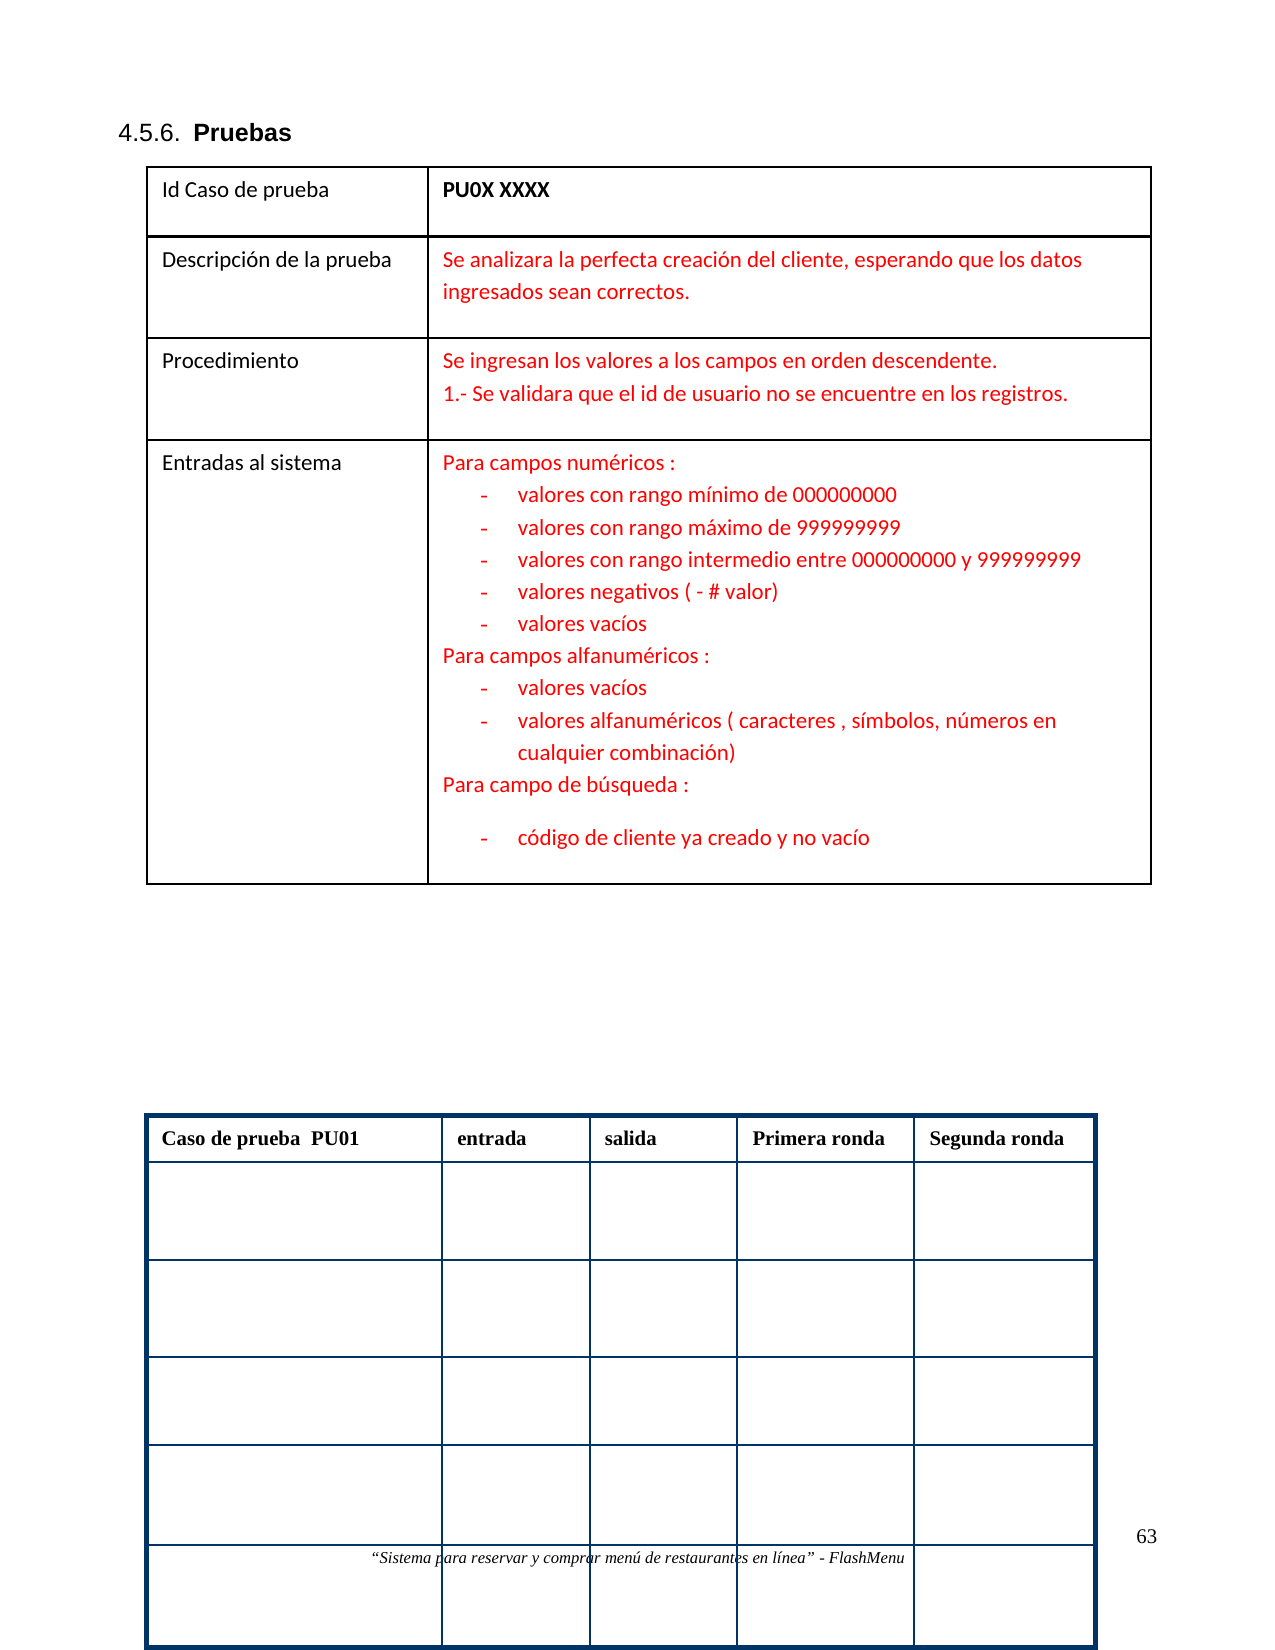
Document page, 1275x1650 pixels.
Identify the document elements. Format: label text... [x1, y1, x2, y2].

table_cell [149, 1261, 441, 1356]
table_cell [443, 1261, 589, 1356]
table_header salida [591, 1118, 736, 1161]
table_cell [591, 1446, 736, 1544]
table_cell [443, 1358, 589, 1443]
table_cell [443, 1546, 589, 1645]
table_cell [591, 1546, 736, 1645]
table_cell Procedimiento [148, 339, 427, 439]
table_cell [149, 1358, 441, 1443]
table_cell [738, 1163, 913, 1258]
table_cell [738, 1546, 913, 1645]
table_header entrada [443, 1118, 589, 1161]
table_header Id Caso de prueba [148, 168, 427, 235]
table_cell [149, 1163, 441, 1258]
table_cell Se ingresan los valores a los campos en orden descendente. 1.- Se validara que el id de usuario no se encuentre en los registros. [429, 339, 1150, 439]
table_cell Descripción de la prueba [148, 238, 427, 337]
table_header PU0X XXXX [429, 168, 1150, 235]
table_cell [591, 1163, 736, 1258]
table_cell [591, 1261, 736, 1356]
table_cell Para campos numéricos : valores con rango mínimo de 000000000 valores con rango máximo de 999999999 valores con rango intermedio entre 000000000 y 999999999 valores negativos ( - # valor) valores vacíos Para campos alfanuméricos : valores vacíos valores alfanuméricos ( caracteres , símbolos, números en cualquier combinación) Para campo de búsqueda : código de cliente ya creado y no vacío [429, 441, 1150, 883]
table_cell [149, 1546, 441, 1645]
table_cell [738, 1446, 913, 1544]
table_cell [738, 1261, 913, 1356]
list Pruebas [118, 118, 1157, 147]
table_cell [915, 1546, 1093, 1645]
table_cell [443, 1163, 589, 1258]
table_cell [915, 1261, 1093, 1356]
table_cell [149, 1446, 441, 1544]
table_cell [915, 1446, 1093, 1544]
table_cell Entradas al sistema [148, 441, 427, 883]
table_cell [915, 1163, 1093, 1258]
table_cell [443, 1446, 589, 1544]
table_cell Se analizara la perfecta creación del cliente, esperando que los datos ingresados sean correctos. [429, 238, 1150, 337]
table_cell [738, 1358, 913, 1443]
table_cell [915, 1358, 1093, 1443]
table_header Primera ronda [738, 1118, 913, 1161]
table_header Caso de prueba PU01 [149, 1118, 441, 1161]
table_header Segunda ronda [915, 1118, 1093, 1161]
table_cell [591, 1358, 736, 1443]
